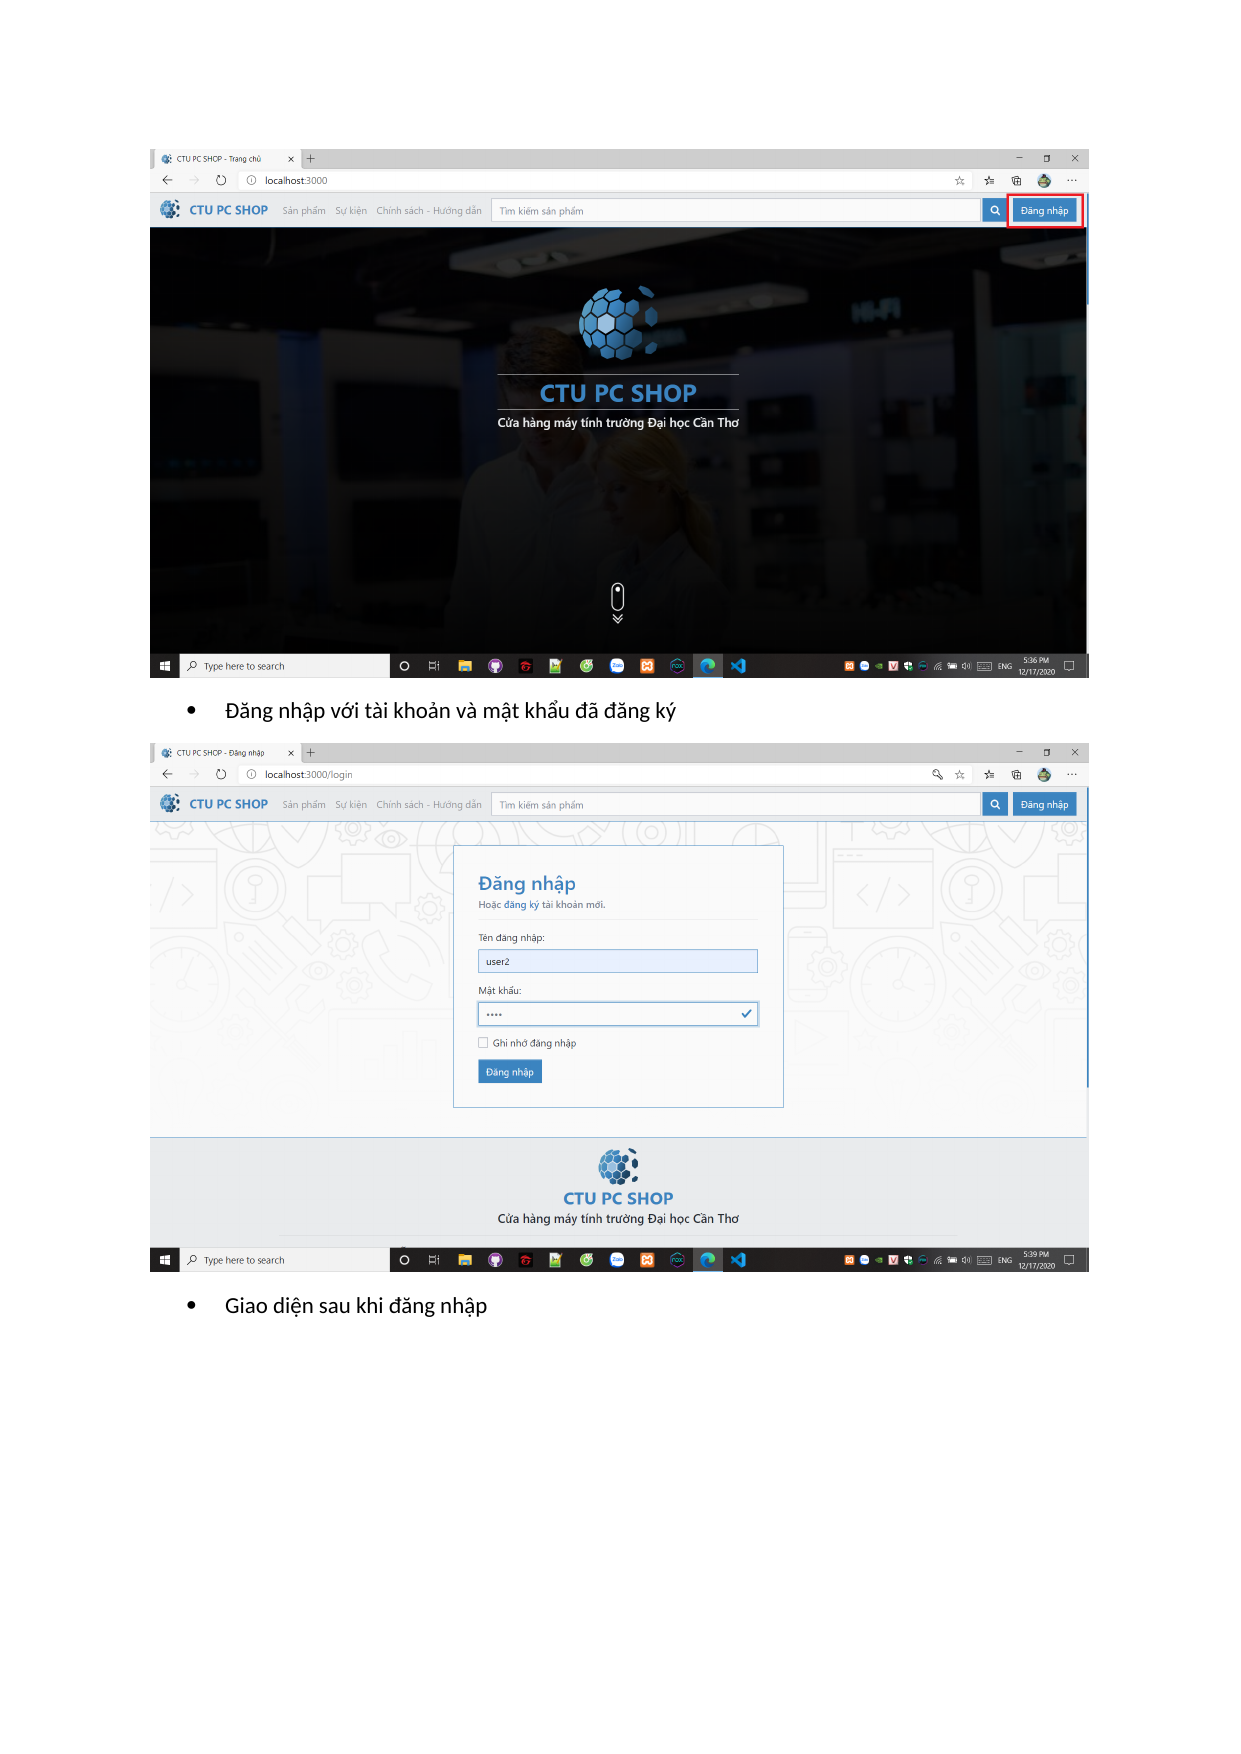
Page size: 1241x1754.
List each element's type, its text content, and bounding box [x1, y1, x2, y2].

list Giao diện sau khi đăng nhập [187, 1291, 1090, 1319]
picture [150, 149, 1089, 678]
list Đăng nhập với tài khoản và mật khẩu đã đăng ký [187, 696, 1090, 724]
picture [150, 743, 1089, 1272]
